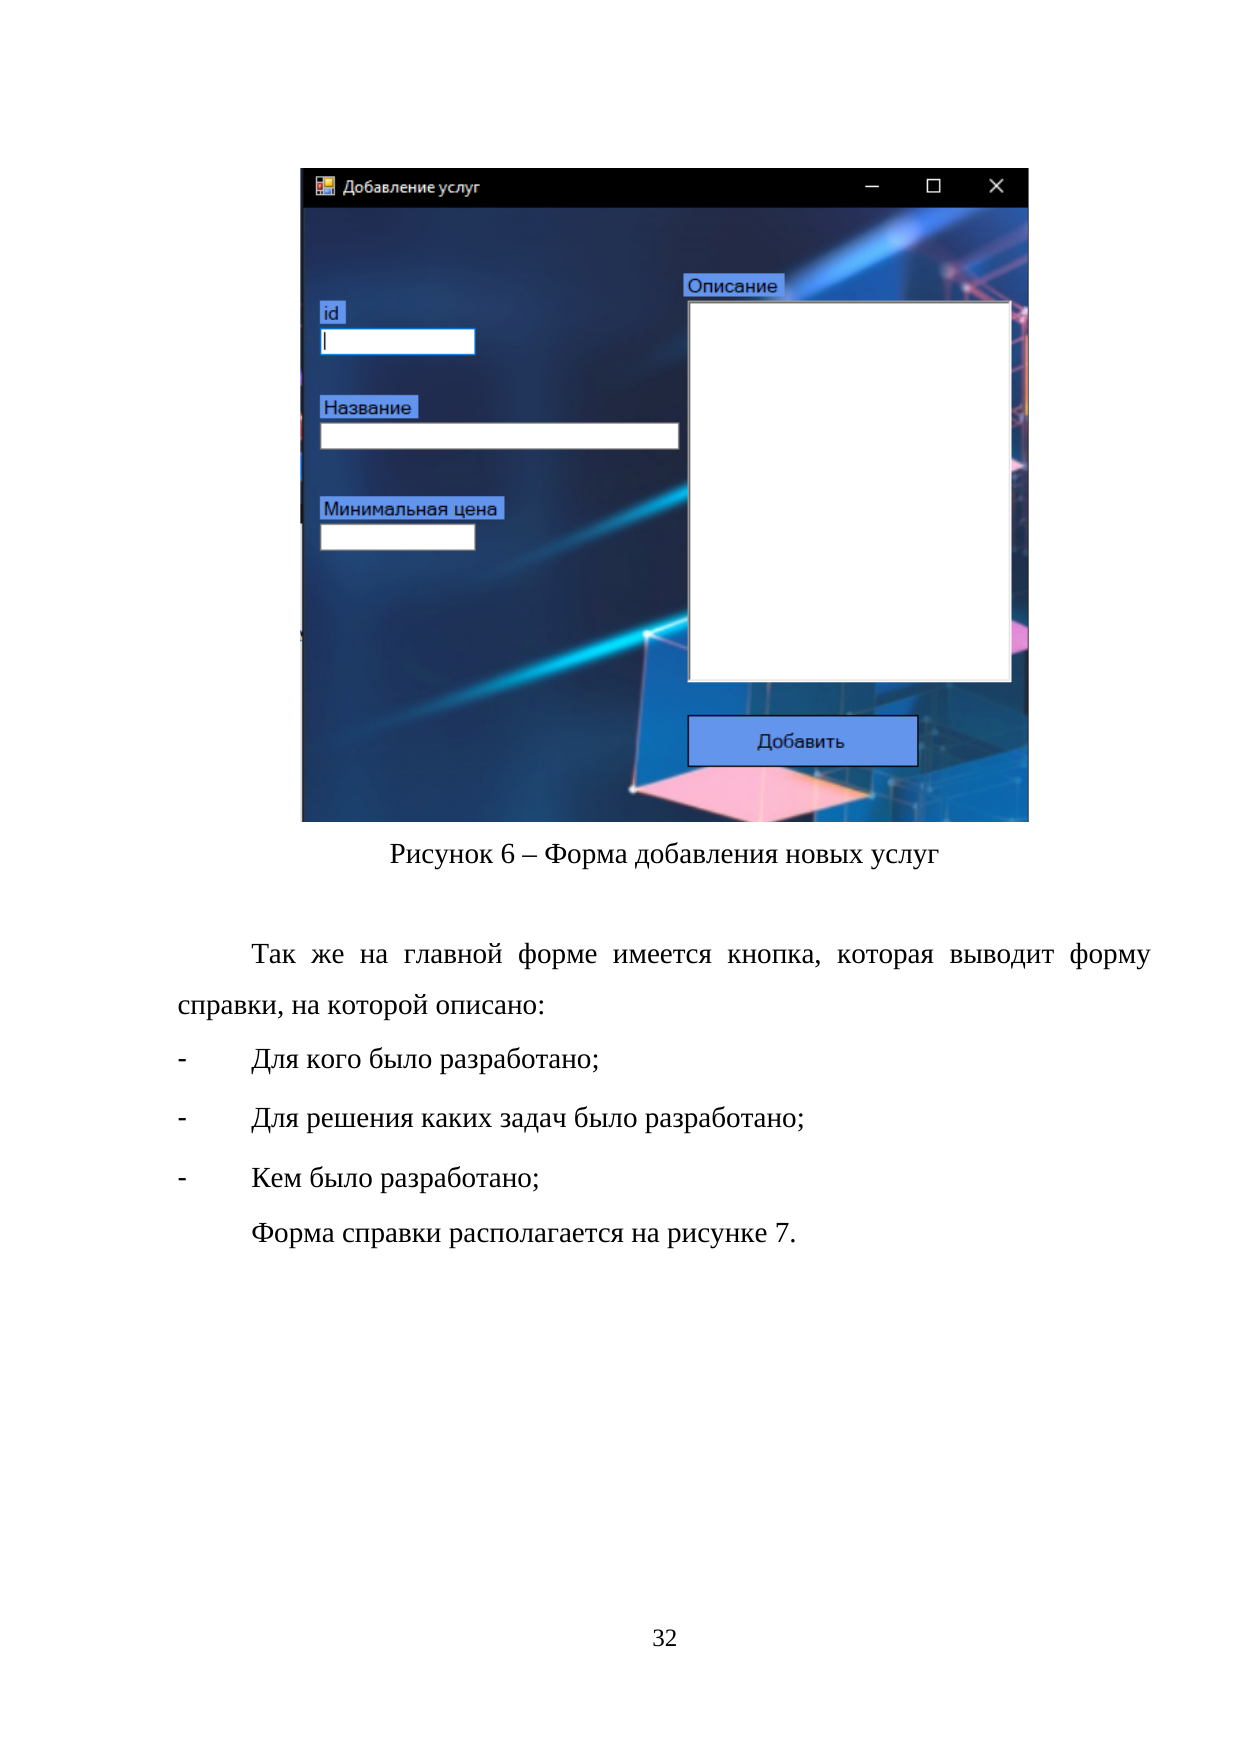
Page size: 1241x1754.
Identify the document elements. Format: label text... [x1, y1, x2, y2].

list Форма справки располагается на рисунке 7. [177, 1216, 1152, 1249]
list Рисунок 6 – Форма добавления новых услуг [177, 836, 1152, 869]
list Так же на главной форме имеется кнопка, которая выводит форму справки, на которой описано: [177, 937, 1152, 1020]
picture [300, 168, 1029, 822]
list Для решения каких задач было разработано; [177, 1097, 1152, 1136]
list Кем было разработано; [177, 1156, 1152, 1196]
list Для кого было разработано; [177, 1037, 1152, 1077]
